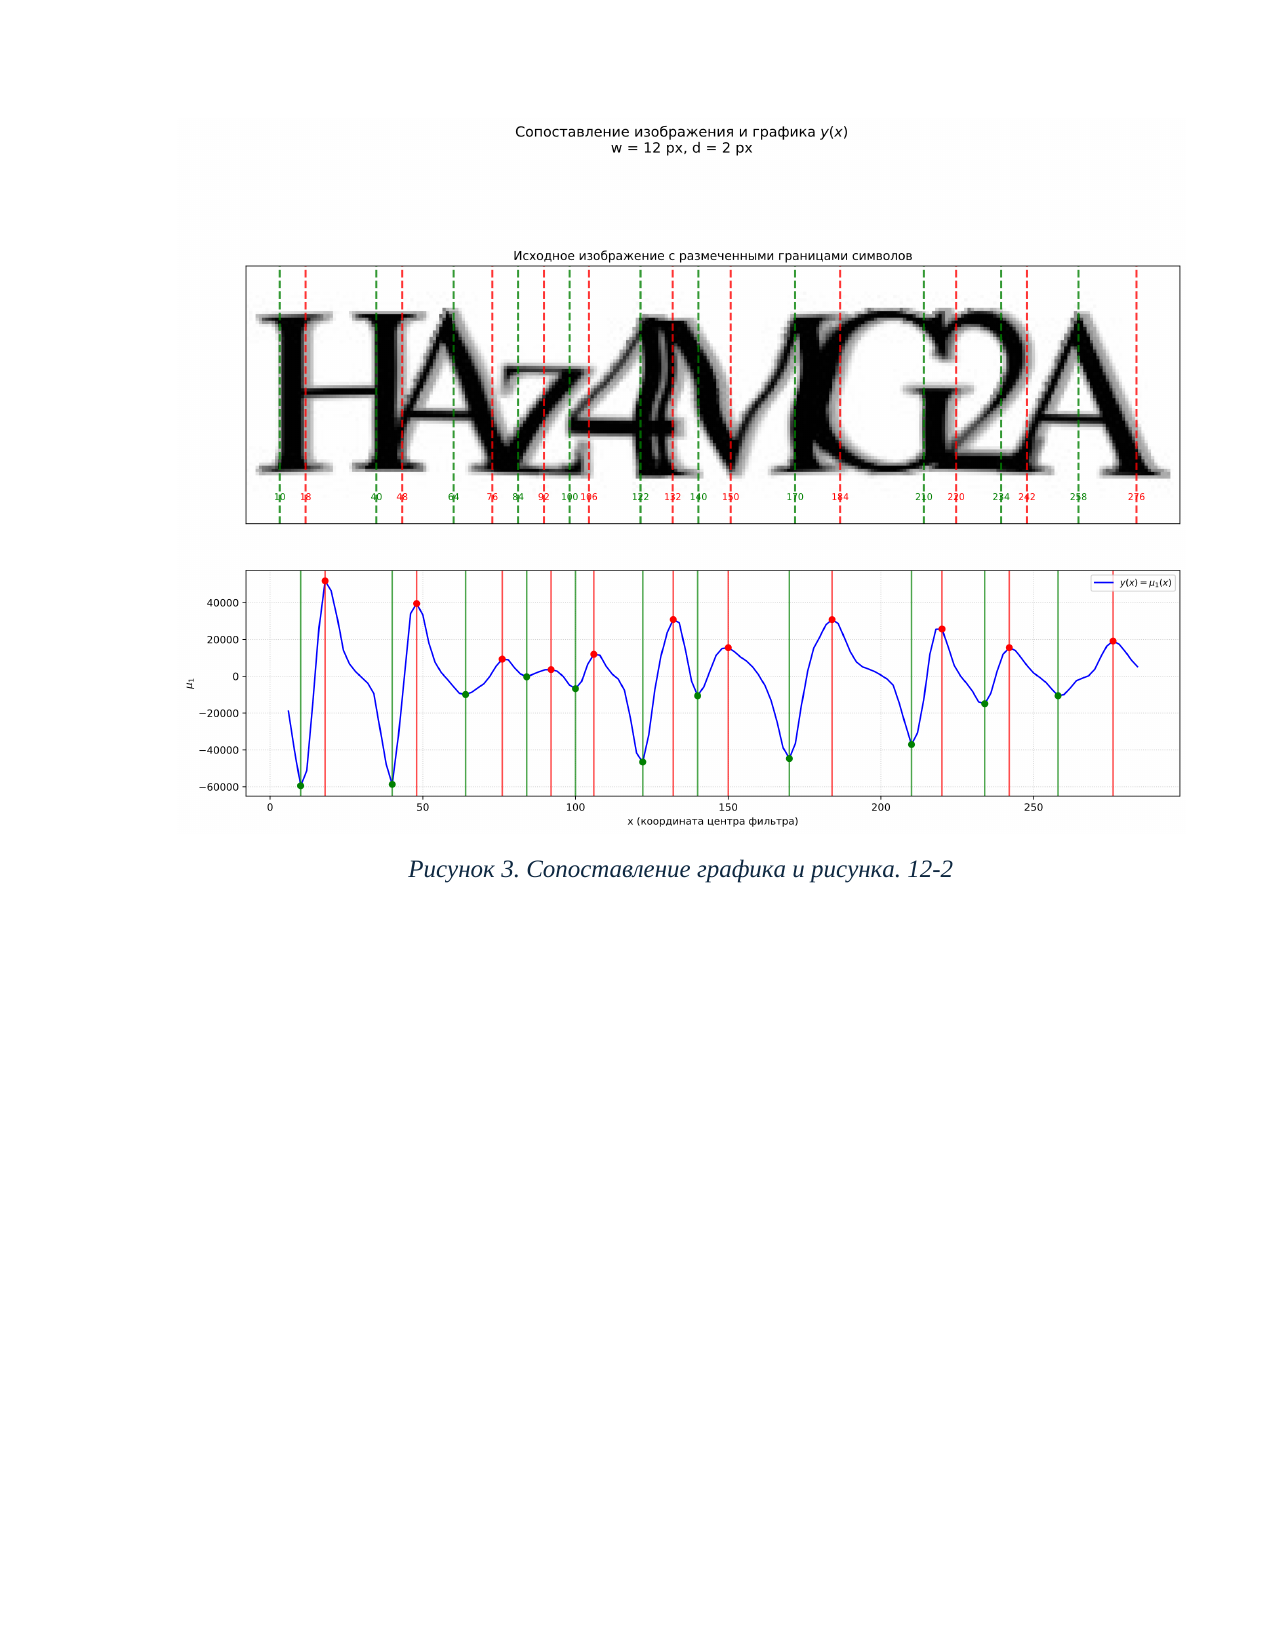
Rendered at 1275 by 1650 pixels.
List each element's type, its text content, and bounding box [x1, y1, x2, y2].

picture [177, 118, 1187, 834]
text Рисунок 3. Сопоставление графика и рисунка. 12-2 [177, 854, 1186, 883]
